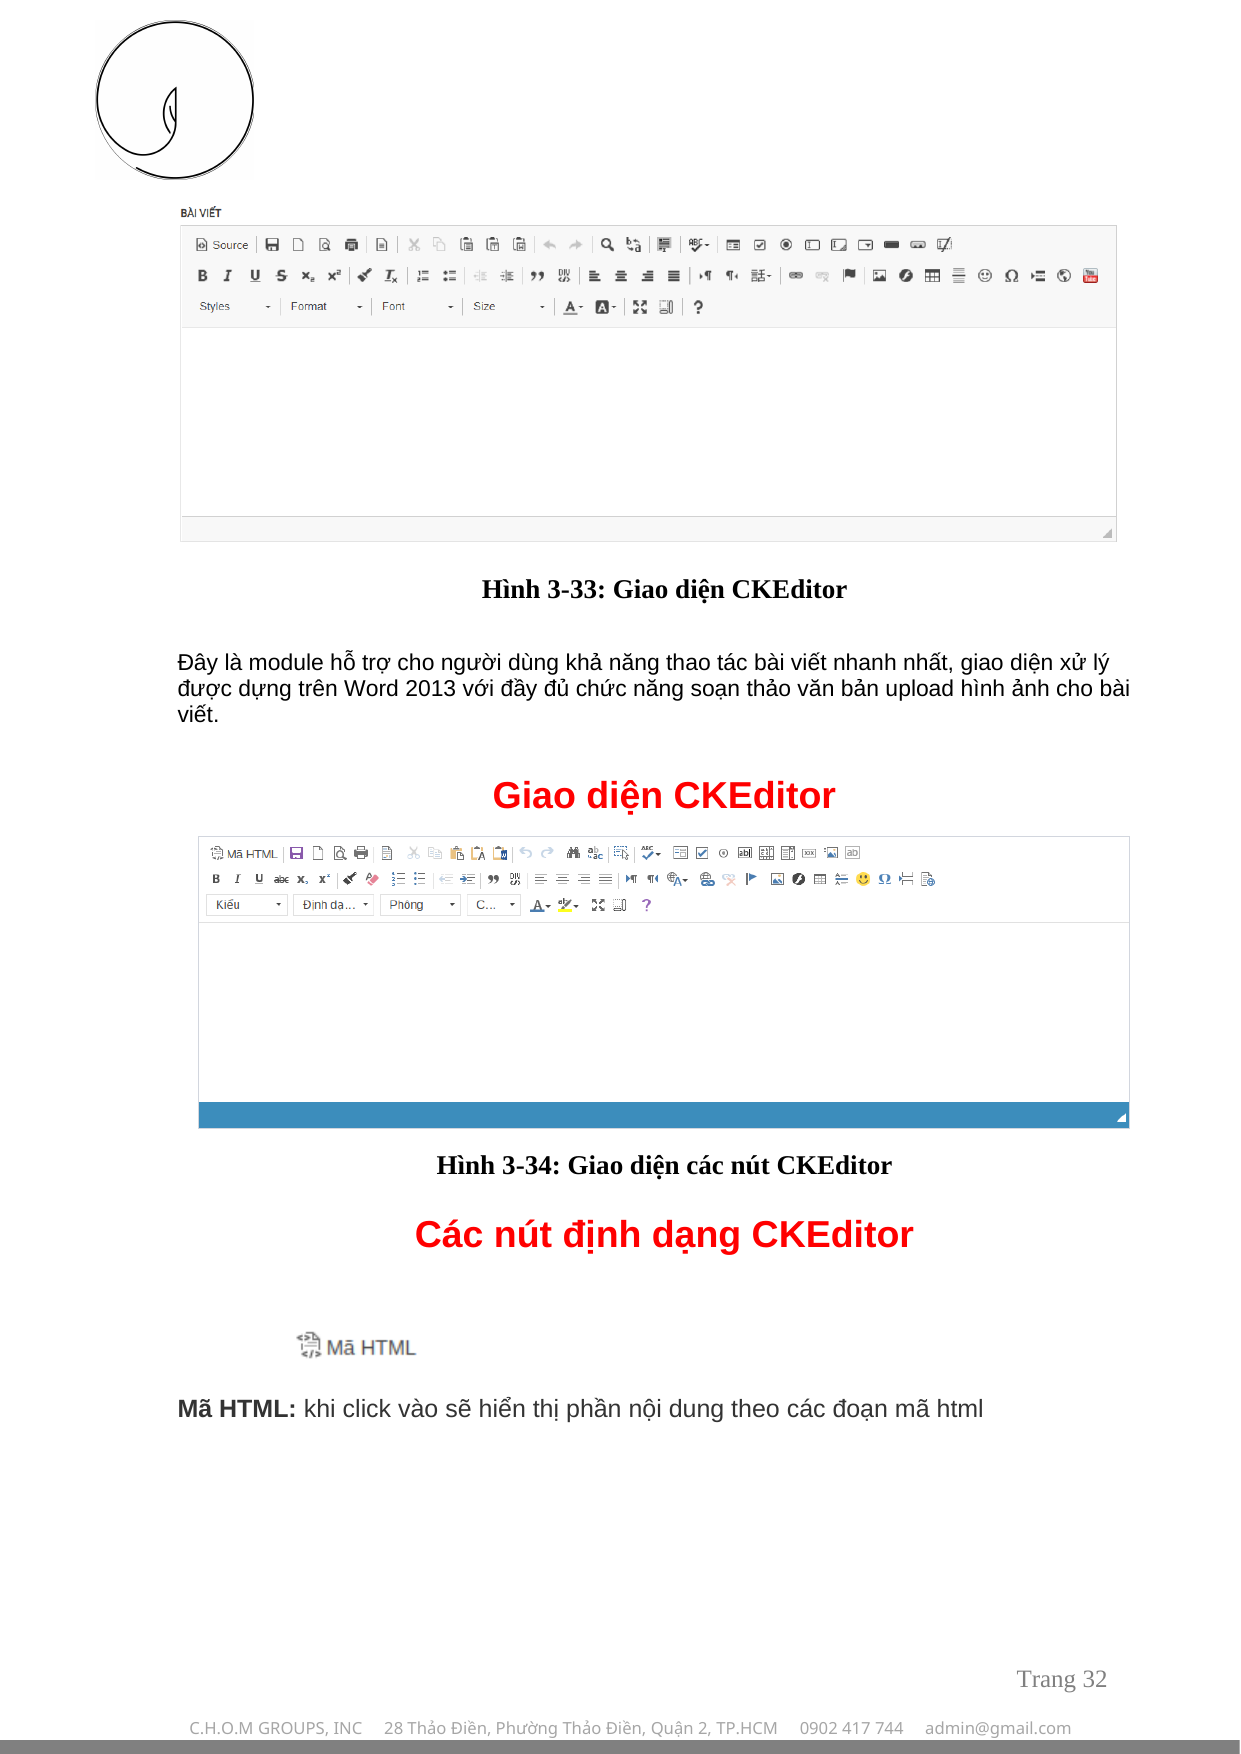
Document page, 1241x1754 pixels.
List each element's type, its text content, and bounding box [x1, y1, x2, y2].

text Đây là module hỗ trợ cho người dùng khả năng thao tác bài viết nhanh nhất, giao diện xử lý được dựng trên Word 2013 với đầy đủ chức năng soạn thảo văn bản upload hình ảnh cho bài viết. [177, 648, 1152, 727]
text Hình 3-33: Giao diện CKEditor [177, 573, 1152, 604]
text Giao diện CKEditor [177, 773, 1152, 816]
picture [177, 1272, 426, 1378]
picture [194, 832, 1135, 1133]
text Hình 3-34: Giao diện các nút CKEditor [177, 1149, 1152, 1181]
text Các nút định dạng CKEditor [177, 1213, 1152, 1256]
picture [95, 20, 254, 180]
picture [177, 205, 1118, 545]
text Mã HTML: khi click vào sẽ hiển thị phần nội dung theo các đoạn mã html [177, 1394, 1152, 1423]
